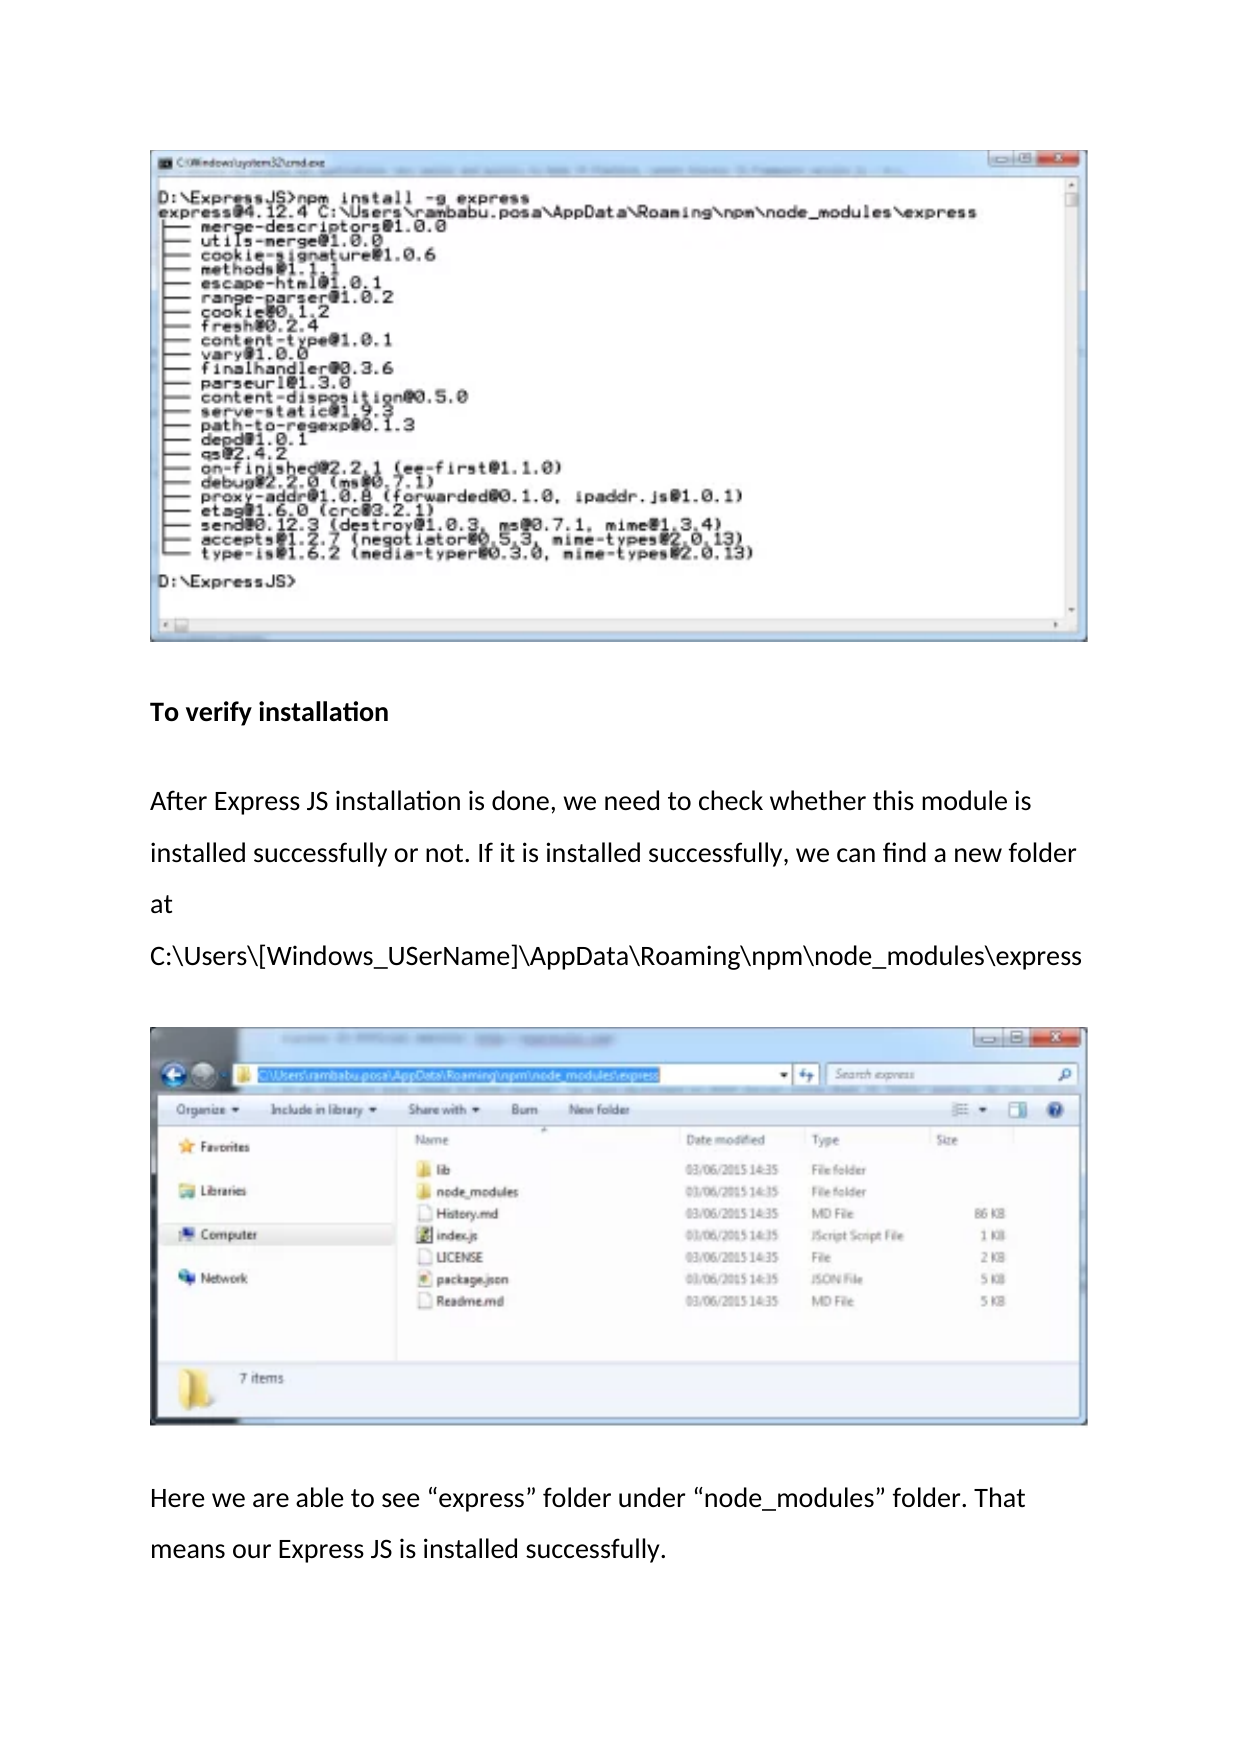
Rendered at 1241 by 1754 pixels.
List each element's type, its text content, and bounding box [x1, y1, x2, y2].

text Here we are able to see “express” folder under “node_modules” folder. That means our Express JS is installed successfully. [150, 1480, 1090, 1566]
picture [150, 1027, 1088, 1428]
picture [150, 150, 1088, 642]
text After Express JS installation is done, we need to check whether this module is installed successfully or not. If it is installed successfully, we can find a new folder at C:\Users\[Windows_USerName]\AppData\Roaming\npm\node_modules\express [150, 783, 1090, 972]
text To verify installation [150, 694, 1090, 729]
